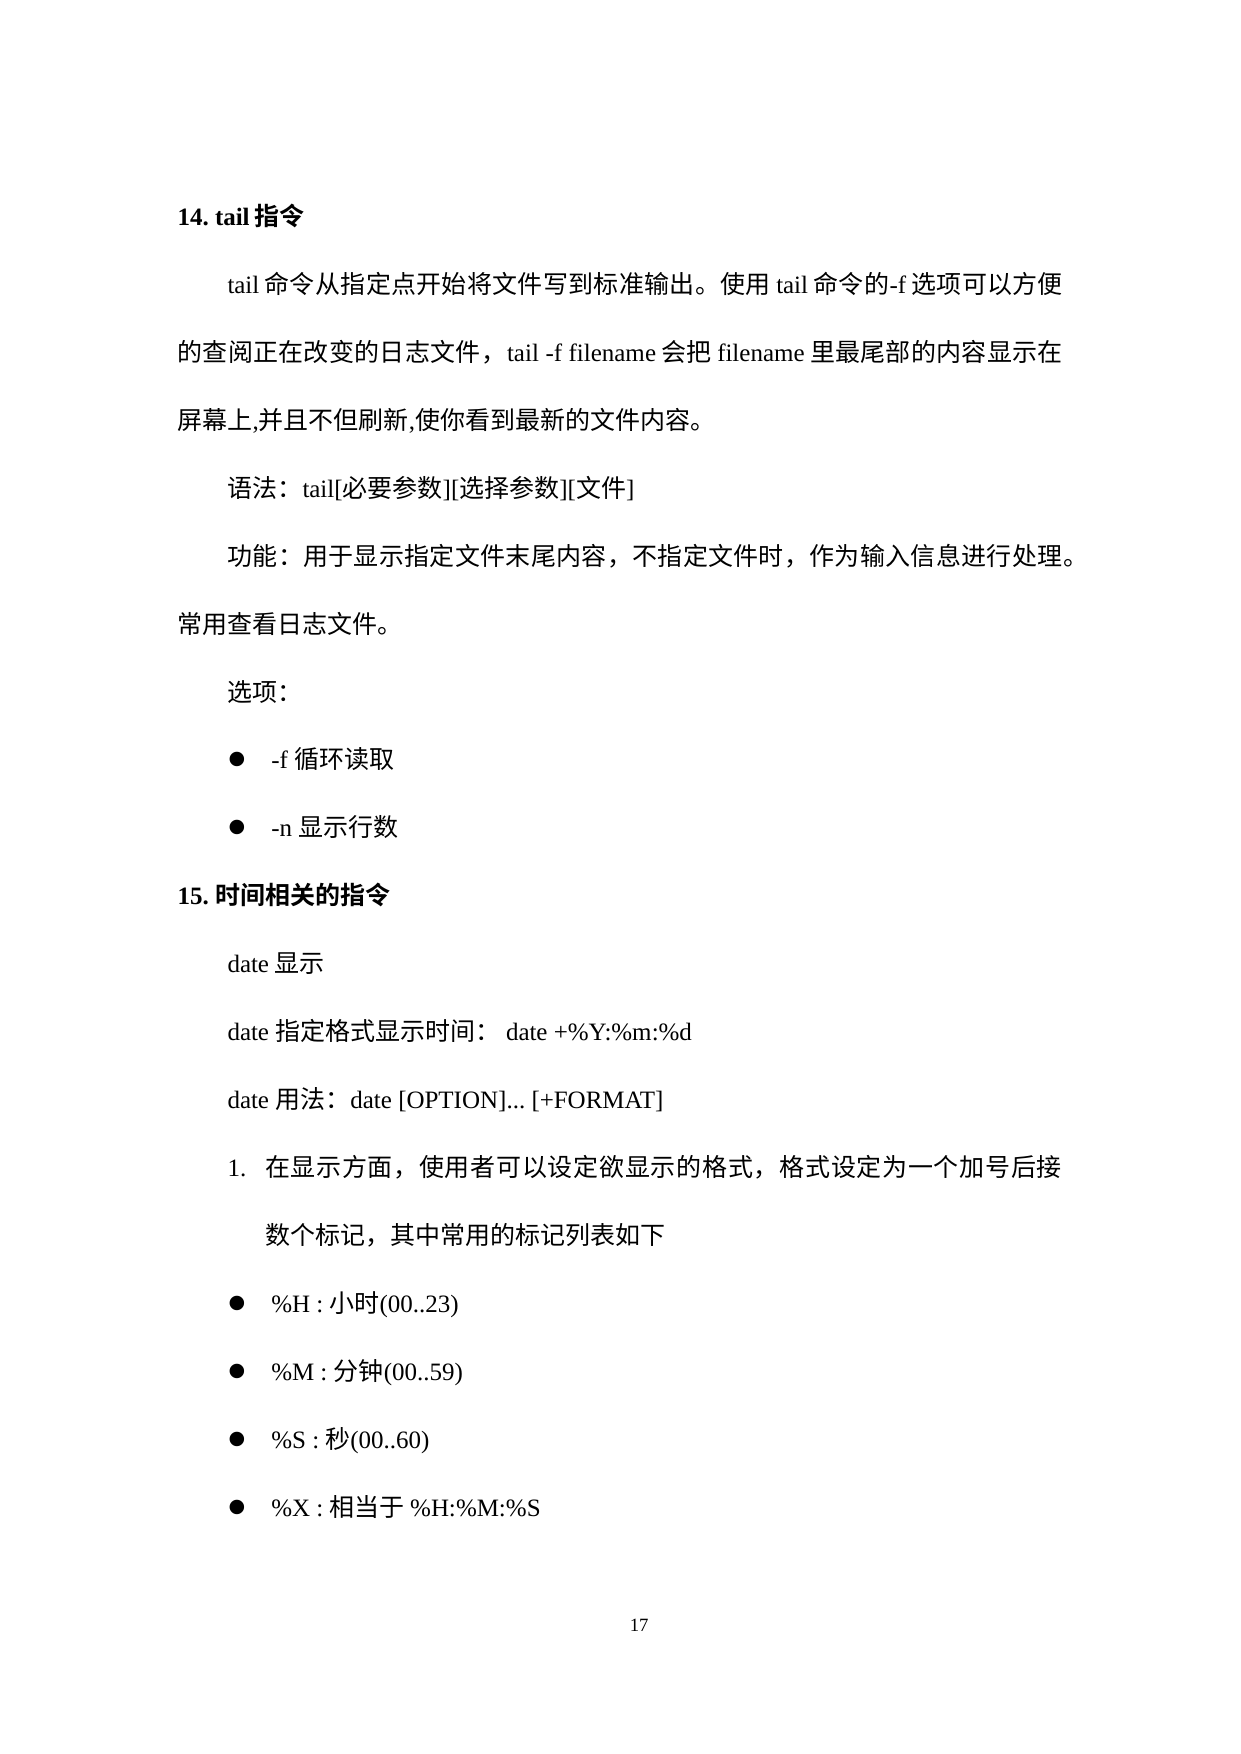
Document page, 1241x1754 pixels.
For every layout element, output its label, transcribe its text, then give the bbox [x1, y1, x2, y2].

text 语法：tail[必要参数][选择参数][文件] [177, 452, 1063, 520]
text date 用法：date [OPTION]... [+FORMAT] [177, 1064, 1063, 1132]
text date 指定格式显示时间： date +%Y:%m:%d [177, 996, 1063, 1064]
list %H : 小时(00..23) [227, 1267, 1063, 1335]
text date显示 [177, 928, 1063, 996]
text 时间相关的指令 [177, 860, 1063, 928]
list 在显示方面，使用者可以设定欲显示的格式，格式设定为一个加号后接数个标记，其中常用的标记列表如下 [227, 1132, 1063, 1267]
list %S : 秒(00..60) [227, 1403, 1063, 1471]
text 选项： [177, 656, 1063, 724]
text tail指令 [177, 181, 1063, 249]
list -n 显示行数 [227, 792, 1063, 860]
list -f 循环读取 [227, 724, 1063, 792]
list %X : 相当于 %H:%M:%S [227, 1471, 1063, 1539]
text 功能：用于显示指定文件末尾内容，不指定文件时，作为输入信息进行处理。常用查看日志文件。 [177, 520, 1063, 656]
list %M : 分钟(00..59) [227, 1335, 1063, 1403]
text tail命令从指定点开始将文件写到标准输出。使用tail命令的-f选项可以方便的查阅正在改变的日志文件，tail -f filename会把filename里最尾部的内容显示在屏幕上,并且不但刷新,使你看到最新的文件内容。 [177, 249, 1063, 452]
